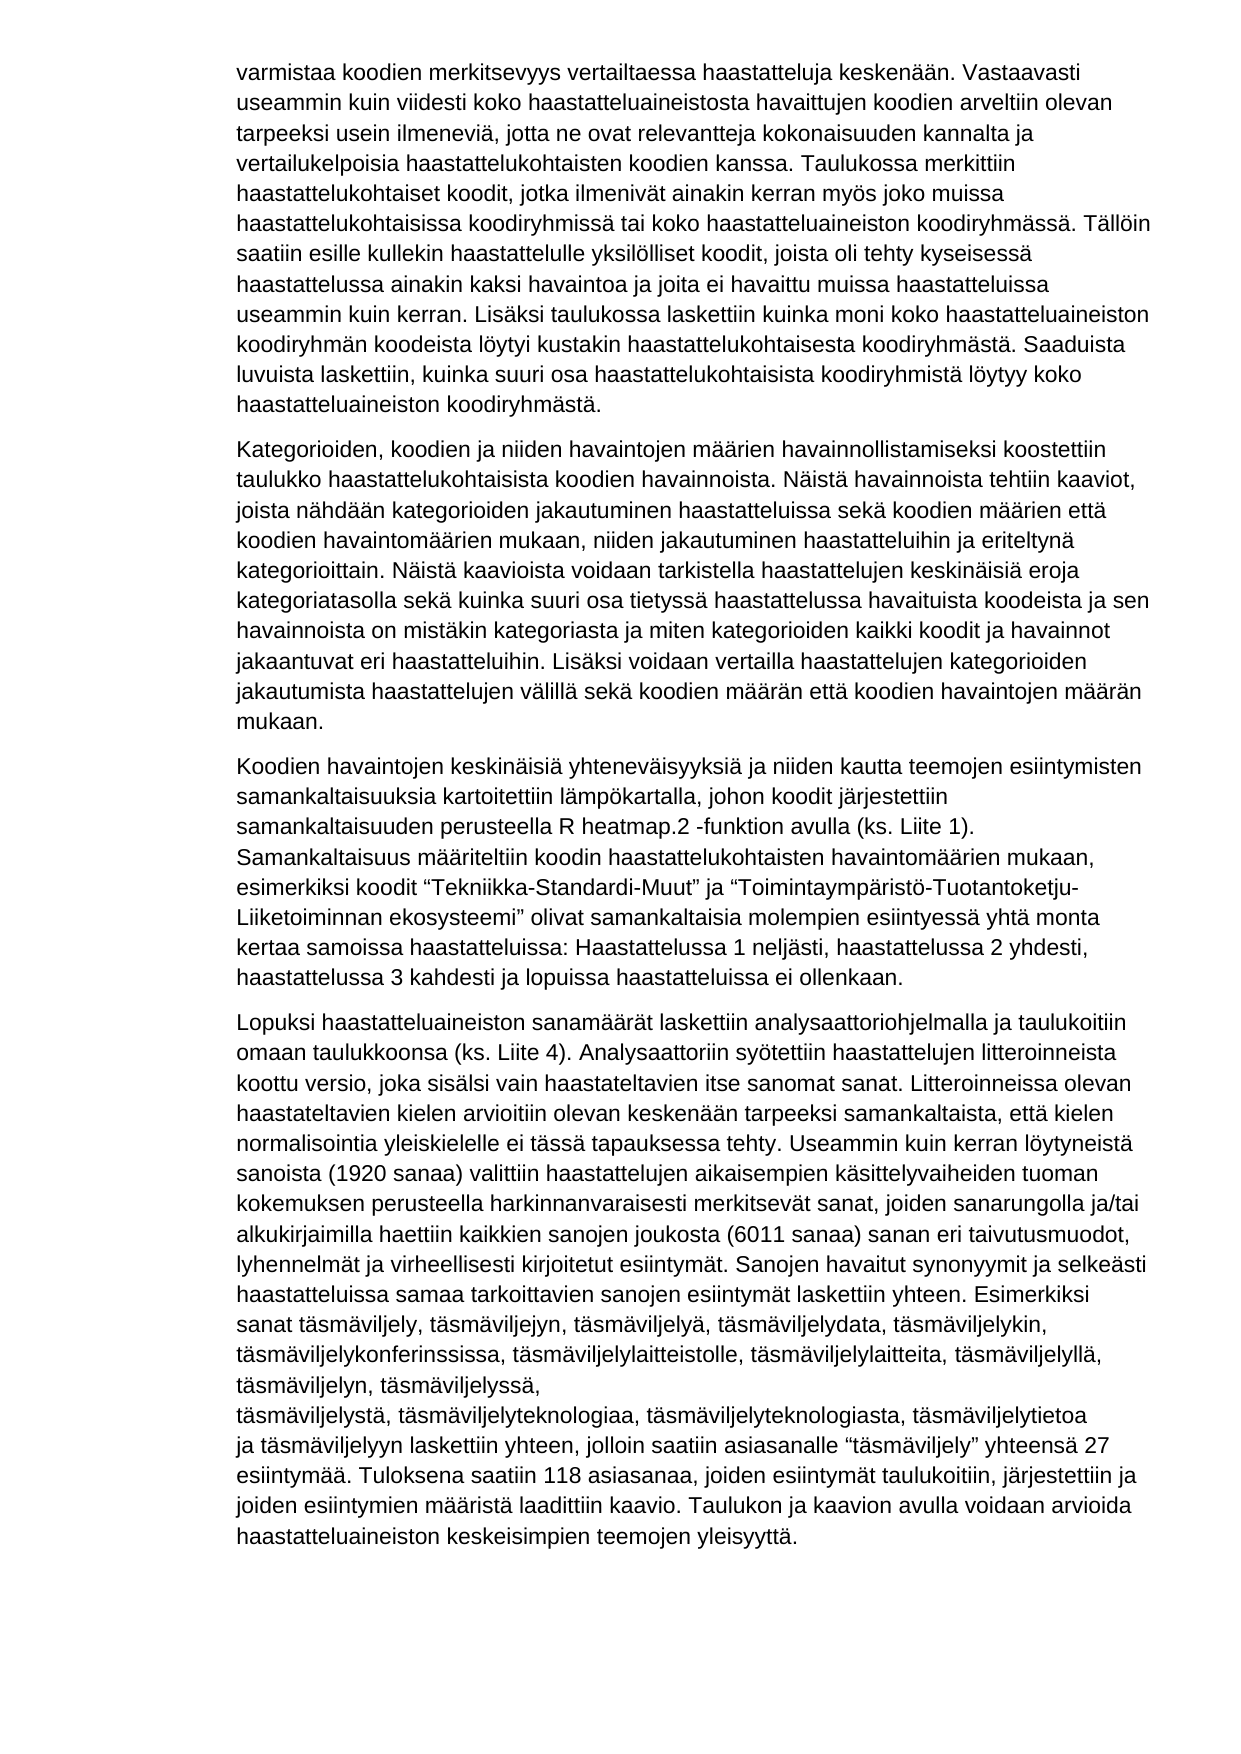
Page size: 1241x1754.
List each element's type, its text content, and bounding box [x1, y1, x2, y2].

text Lopuksi haastatteluaineiston sanamäärät laskettiin analysaattoriohjelmalla ja taulukoitiin omaan taulukkoonsa (ks. Liite 4). Analysaattoriin syötettiin haastattelujen litteroinneista koottu versio, joka sisälsi vain haastateltavien itse sanomat sanat. Litteroinneissa olevan haastateltavien kielen arvioitiin olevan keskenään tarpeeksi samankaltaista, että kielen normalisointia yleiskielelle ei tässä tapauksessa tehty. Useammin kuin kerran löytyneistä sanoista (1920 sanaa) valittiin haastattelujen aikaisempien käsittelyvaiheiden tuoman kokemuksen perusteella harkinnanvaraisesti merkitsevät sanat, joiden sanarungolla ja/tai alkukirjaimilla haettiin kaikkien sanojen joukosta (6011 sanaa) sanan eri taivutusmuodot, lyhennelmät ja virheellisesti kirjoitetut esiintymät. Sanojen havaitut synonyymit ja selkeästi haastatteluissa samaa tarkoittavien sanojen esiintymät laskettiin yhteen. Esimerkiksi sanat täsmäviljely, täsmäviljejyn, täsmäviljelyä, täsmäviljelydata, täsmäviljelykin, täsmäviljelykonferinssissa, täsmäviljelylaitteistolle, täsmäviljelylaitteita, täsmäviljelyllä, täsmäviljelyn, täsmäviljelyssä, täsmäviljelystä, täsmäviljelyteknologiaa, täsmäviljelyteknologiasta, täsmäviljelytietoa ja täsmäviljelyyn laskettiin yhteen, jolloin saatiin asiasanalle “täsmäviljely” yhteensä 27 esiintymää. Tuloksena saatiin 118 asiasanaa, joiden esiintymät taulukoitiin, järjestettiin ja joiden esiintymien määristä laadittiin kaavio. Taulukon ja kaavion avulla voidaan arvioida haastatteluaineiston keskeisimpien teemojen yleisyyttä. [236, 1009, 1152, 1549]
text Koodien havaintojen keskinäisiä yhteneväisyyksiä ja niiden kautta teemojen esiintymisten samankaltaisuuksia kartoitettiin lämpökartalla, johon koodit järjestettiin samankaltaisuuden perusteella R heatmap.2 -funktion avulla (ks. Liite 1). Samankaltaisuus määriteltiin koodin haastattelukohtaisten havaintomäärien mukaan, esimerkiksi koodit “Tekniikka-Standardi-Muut” ja “Toimintaympäristö-Tuotantoketju-Liiketoiminnan ekosysteemi” olivat samankaltaisia molempien esiintyessä yhtä monta kertaa samoissa haastatteluissa: Haastattelussa 1 neljästi, haastattelussa 2 yhdesti, haastattelussa 3 kahdesti ja lopuissa haastatteluissa ei ollenkaan. [236, 753, 1152, 991]
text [236, 59, 1152, 418]
text Kategorioiden, koodien ja niiden havaintojen määrien havainnollistamiseksi koostettiin taulukko haastattelukohtaisista koodien havainnoista. Näistä havainnoista tehtiin kaaviot, joista nähdään kategorioiden jakautuminen haastatteluissa sekä koodien määrien että koodien havaintomäärien mukaan, niiden jakautuminen haastatteluihin ja eriteltynä kategorioittain. Näistä kaavioista voidaan tarkistella haastattelujen keskinäisiä eroja kategoriatasolla sekä kuinka suuri osa tietyssä haastattelussa havaituista koodeista ja sen havainnoista on mistäkin kategoriasta ja miten kategorioiden kaikki koodit ja havainnot jakaantuvat eri haastatteluihin. Lisäksi voidaan vertailla haastattelujen kategorioiden jakautumista haastattelujen välillä sekä koodien määrän että koodien havaintojen määrän mukaan. [236, 436, 1152, 734]
